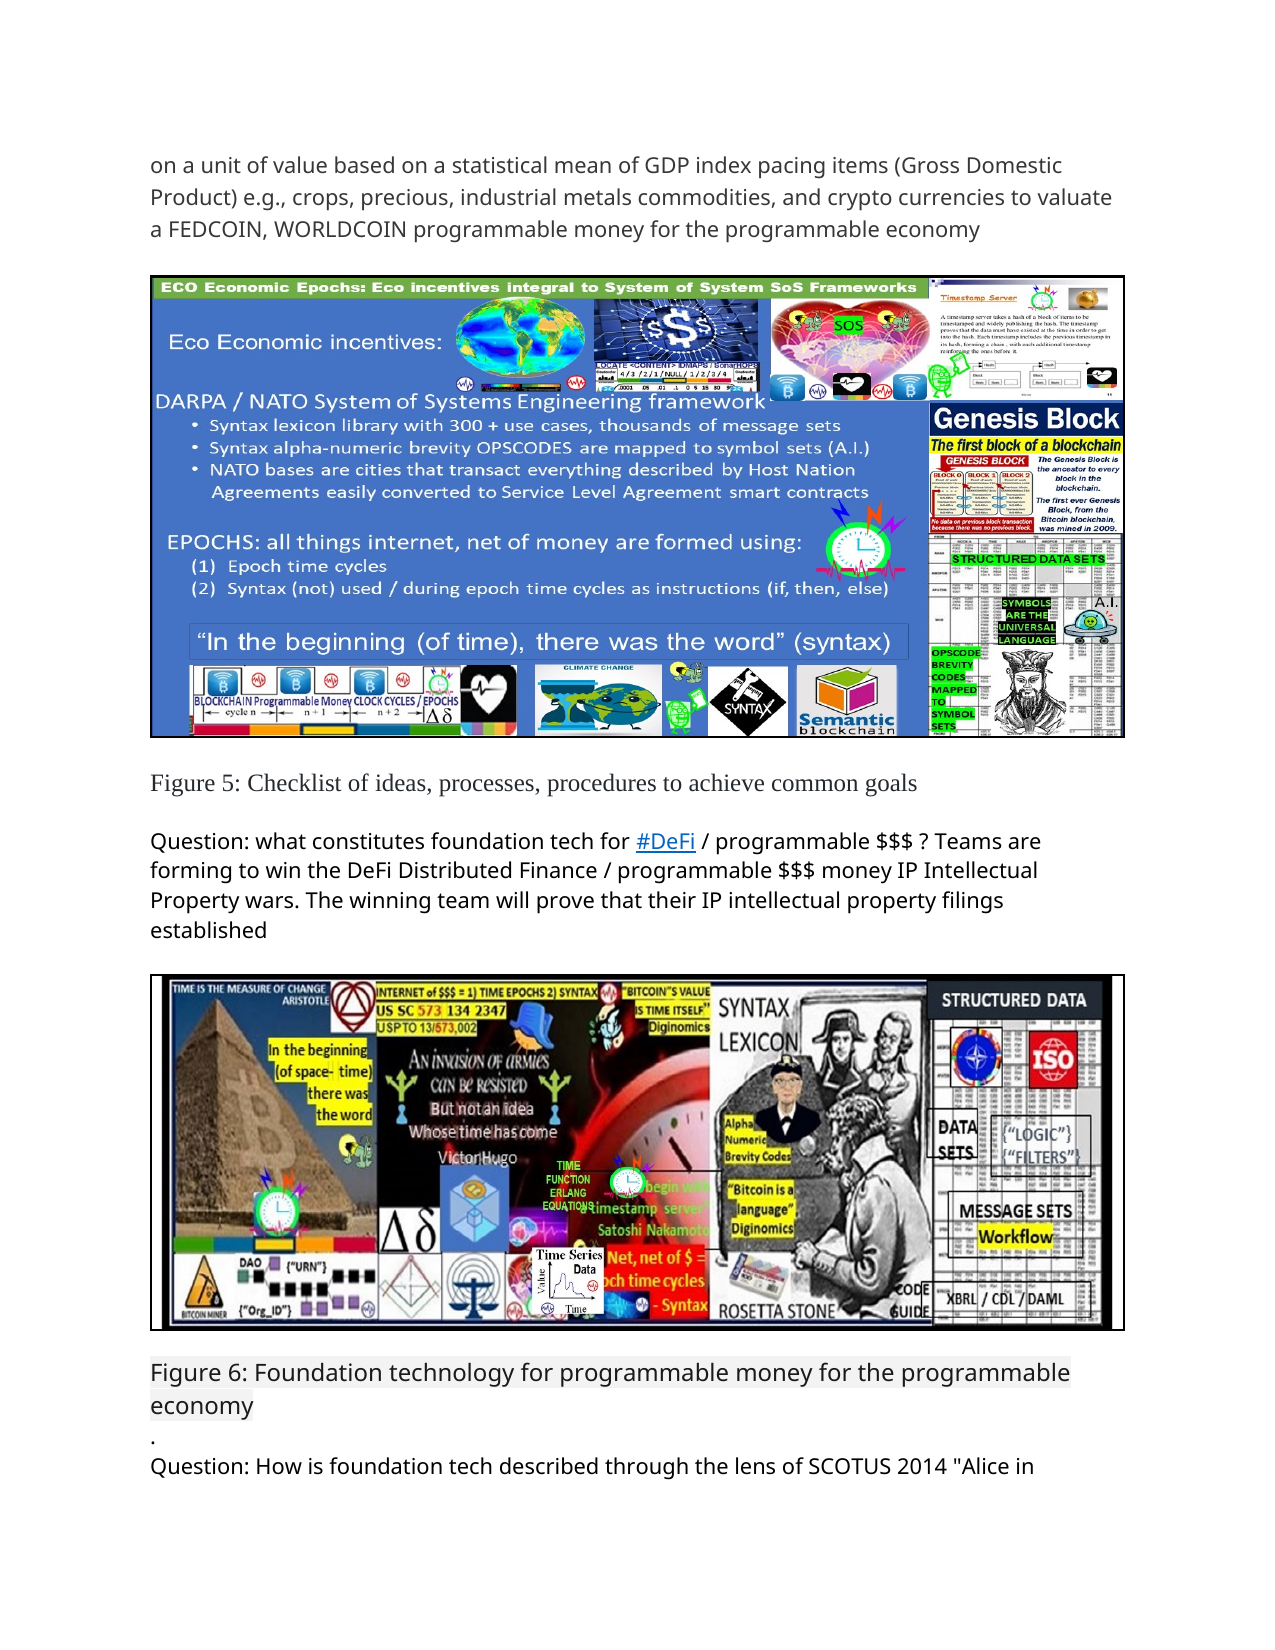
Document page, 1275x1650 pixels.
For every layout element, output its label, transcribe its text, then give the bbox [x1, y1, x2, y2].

picture [152, 278, 1123, 736]
picture [152, 976, 1123, 1329]
text Figure 5: Checklist of ideas, processes, procedures to achieve common goals [150, 768, 1125, 796]
text Question: what constitutes foundation tech for #DeFi / programmable $$$ ? Teams are forming to win the DeFi Distributed Finance / programmable $$$ money IP Intellectual Property wars. The winning team will prove that their IP intellectual property filings established [268, 826, 1125, 945]
text Figure 6: Foundation technology for programmable money for the programmable economy [150, 1356, 1125, 1421]
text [150, 150, 1125, 244]
